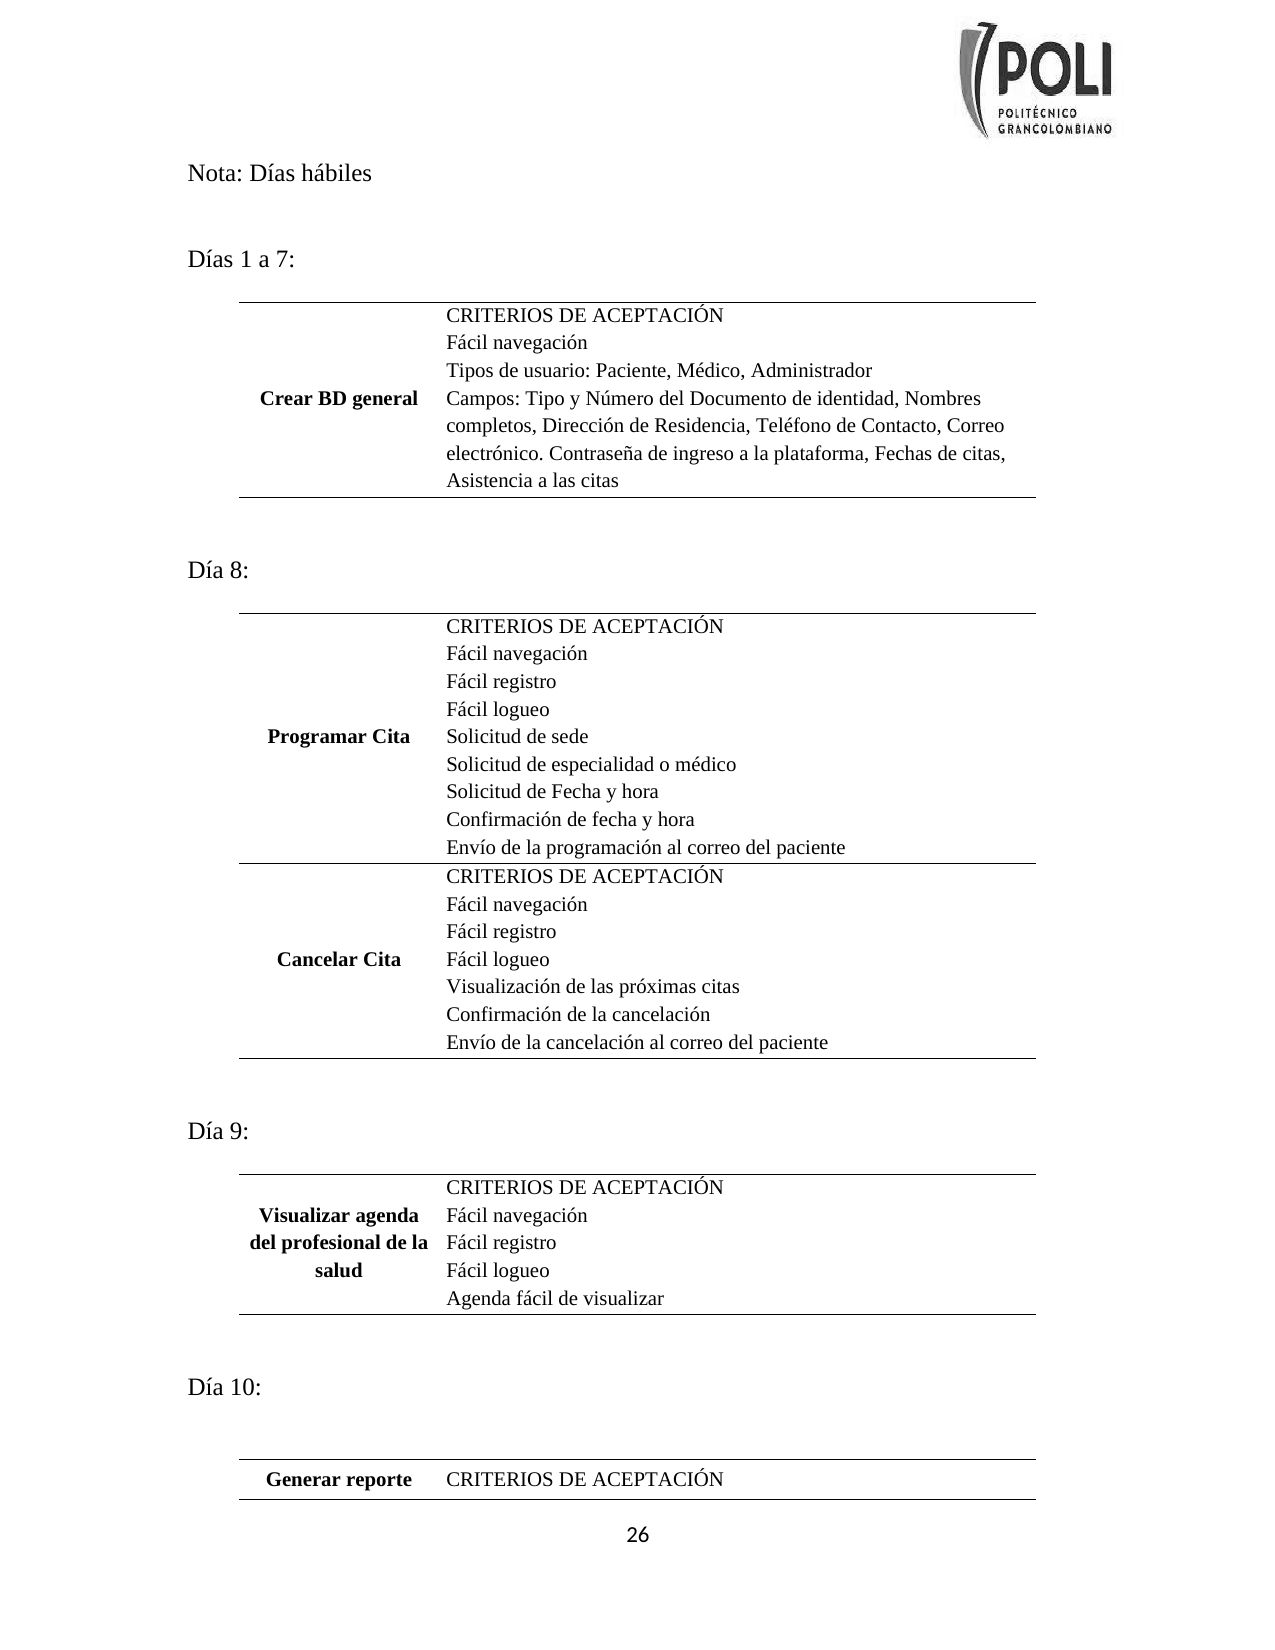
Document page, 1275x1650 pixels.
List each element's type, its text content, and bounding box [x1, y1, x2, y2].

table_header Generar reporte Servicio más solicitado [239, 1460, 439, 1499]
text Día 10: [187, 1372, 1125, 1401]
picture [946, 16, 1125, 154]
table_header CRITERIOS DE ACEPTACIÓN Fácil navegación Tipos de usuario: Paciente, Médico, Administrador Campos: Tipo y Número del Documento de identidad, Nombres completos, Dirección de Residencia, Teléfono de Contacto, Correo electrónico. Contraseña de ingreso a la plataforma, Fechas de citas, Asistencia a las citas [439, 303, 1036, 497]
text Nota: Días hábiles [187, 158, 1125, 187]
text Día 9: [187, 1116, 1125, 1145]
table_cell Cancelar Cita [239, 864, 439, 1058]
text Día 8: [187, 555, 1125, 584]
table_cell CRITERIOS DE ACEPTACIÓN Fácil navegación Fácil registro Fácil logueo Visualización de las próximas citas Confirmación de la cancelación Envío de la cancelación al correo del paciente [439, 864, 1036, 1058]
text Días 1 a 7: [187, 244, 1125, 273]
table_header Visualizar agenda del profesional de la salud [239, 1175, 439, 1314]
table_header CRITERIOS DE ACEPTACIÓN Fácil navegación Fácil registro Fácil logueo Agenda fácil de visualizar [439, 1175, 1036, 1314]
table_header CRITERIOS DE ACEPTACIÓN Fácil navegación Fácil registro Fácil logueo Solicitud de sede Solicitud de especialidad o médico Solicitud de Fecha y hora Confirmación de fecha y hora Envío de la programación al correo del paciente [439, 614, 1036, 863]
table_header Crear BD general [239, 303, 439, 497]
table_header Programar Cita [239, 614, 439, 863]
